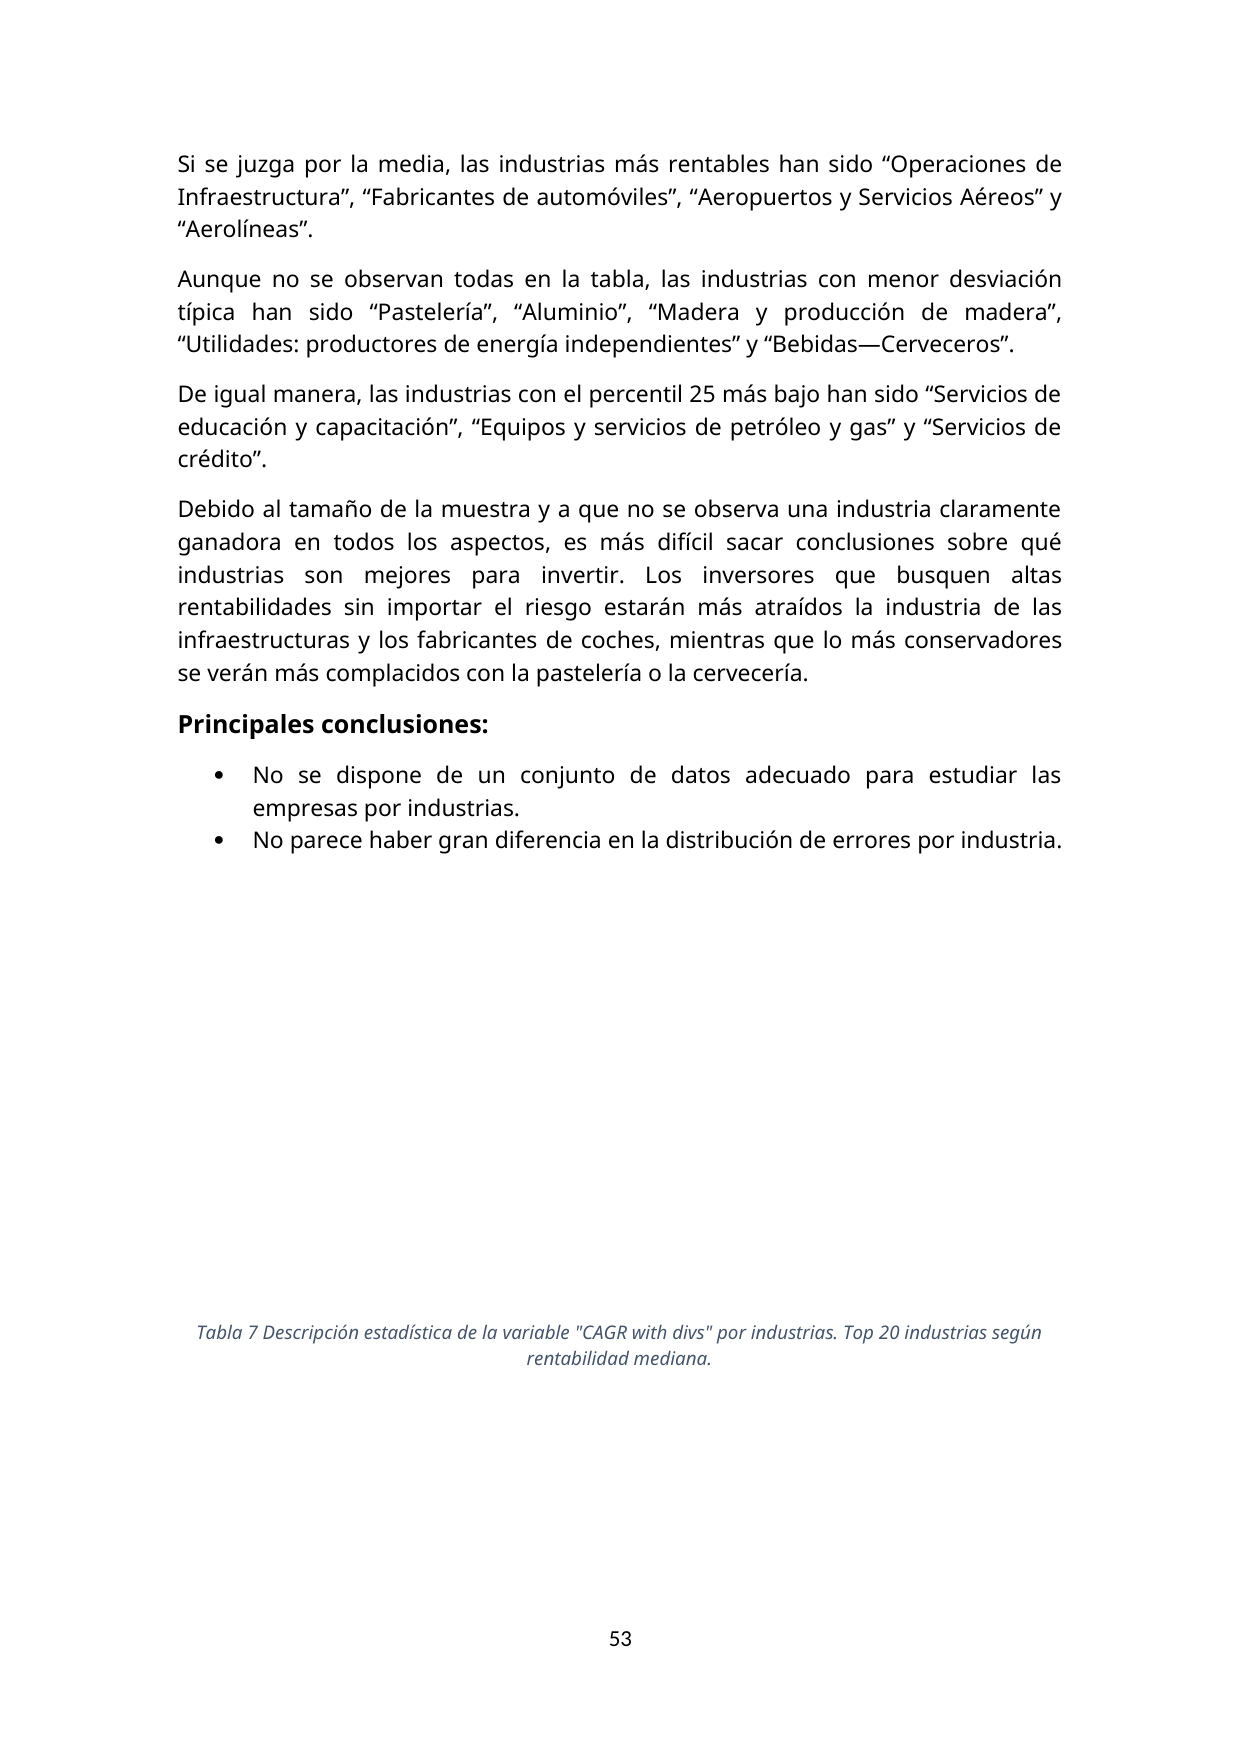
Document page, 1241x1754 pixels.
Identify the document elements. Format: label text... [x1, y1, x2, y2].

text De igual manera, las industrias con el percentil 25 más bajo han sido “Servicios de educación y capacitación”, “Equipos y servicios de petróleo y gas” y “Servicios de crédito”. [177, 378, 1063, 475]
text Tabla 7 Descripción estadística de la variable "CAGR with divs" por industrias. Top 20 industrias según rentabilidad mediana. [177, 1319, 1063, 1370]
list No se dispone de un conjunto de datos adecuado para estudiar las empresas por industrias. [215, 759, 1063, 823]
list No parece haber gran diferencia en la distribución de errores por industria. [215, 824, 1063, 856]
text Aunque no se observan todas en la tabla, las industrias con menor desviación típica han sido “Pastelería”, “Aluminio”, “Madera y producción de madera”, “Utilidades: productores de energía independientes” y “Bebidas—Cerveceros”. [177, 263, 1063, 359]
text Debido al tamaño de la muestra y a que no se observa una industria claramente ganadora en todos los aspectos, es más difícil sacar conclusiones sobre qué industrias son mejores para invertir. Los inversores que busquen altas rentabilidades sin importar el riesgo estarán más atraídos la industria de las infraestructuras y los fabricantes de coches, mientras que lo más conservadores se verán más complacidos con la pastelería o la cervecería. [177, 493, 1063, 688]
text Si se juzga por la media, las industrias más rentables han sido “Operaciones de Infraestructura”, “Fabricantes de automóviles”, “Aeropuertos y Servicios Aéreos” y “Aerolíneas”. [177, 148, 1063, 244]
text Principales conclusiones: [177, 706, 1063, 741]
